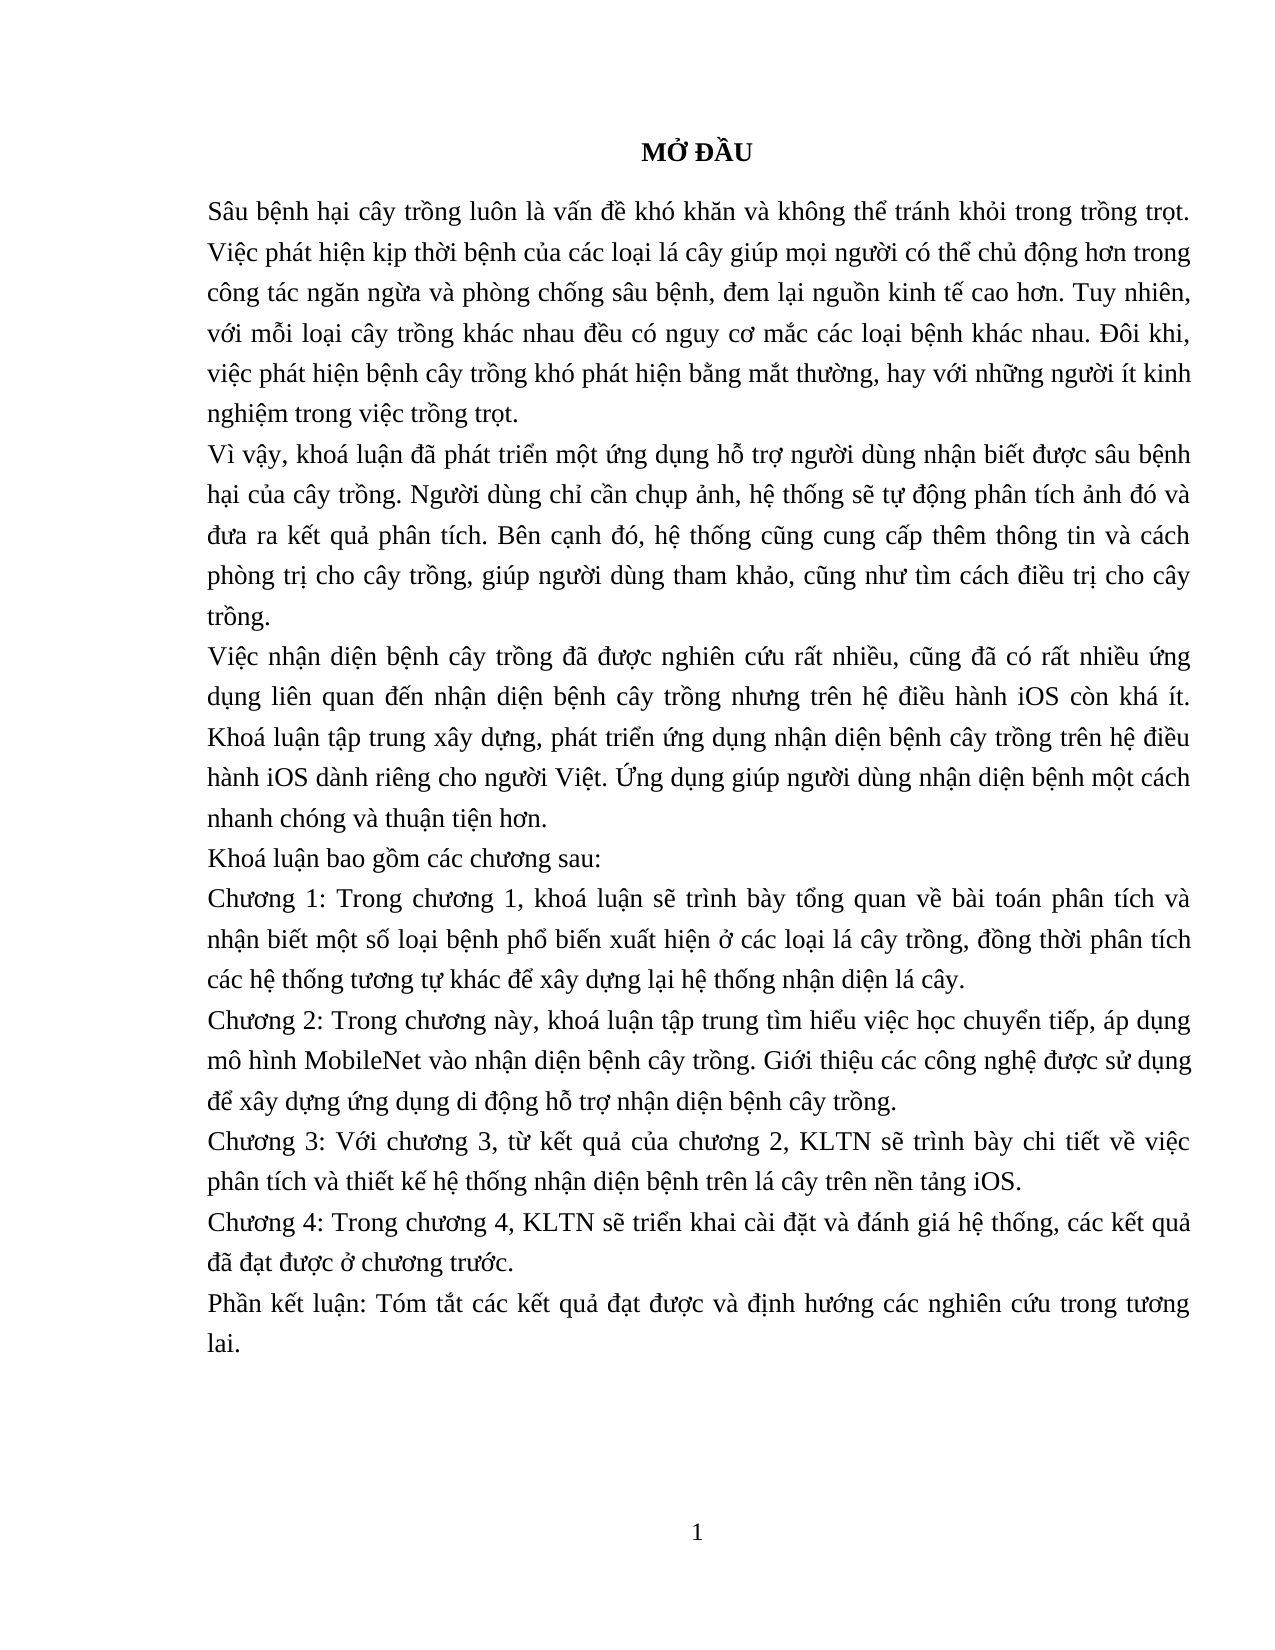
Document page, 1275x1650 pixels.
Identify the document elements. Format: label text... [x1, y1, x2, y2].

text Khoá luận bao gồm các chương sau: [207, 842, 1193, 873]
text Việc nhận diện bệnh cây trồng đã được nghiên cứu rất nhiều, cũng đã có rất nhiều ứng dụng liên quan đến nhận diện bệnh cây trồng nhưng trên hệ điều hành iOS còn khá ít. Khoá luận tập trung xây dựng, phát triển ứng dụng nhận diện bệnh cây trồng trên hệ điều hành iOS dành riêng cho người Việt. Ứng dụng giúp người dùng nhận diện bệnh một cách nhanh chóng và thuận tiện hơn. [207, 640, 1193, 833]
subtitle MỞ ĐẦU [201, 136, 1193, 167]
text Chương 1: Trong chương 1, khoá luận sẽ trình bày tổng quan về bài toán phân tích và nhận biết một số loại bệnh phổ biến xuất hiện ở các loại lá cây trồng, đồng thời phân tích các hệ thống tương tự khác để xây dựng lại hệ thống nhận diện lá cây. [207, 882, 1193, 994]
text Chương 2: Trong chương này, khoá luận tập trung tìm hiểu việc học chuyển tiếp, áp dụng mô hình MobileNet vào nhận diện bệnh cây trồng. Giới thiệu các công nghệ được sử dụng để xây dựng ứng dụng di động hỗ trợ nhận diện bệnh cây trồng. [207, 1004, 1193, 1116]
text Phần kết luận: Tóm tắt các kết quả đạt được và định hướng các nghiên cứu trong tương lai. [207, 1287, 1193, 1358]
text Sâu bệnh hại cây trồng luôn là vấn đề khó khăn và không thể tránh khỏi trong trồng trọt. Việc phát hiện kịp thời bệnh của các loại lá cây giúp mọi người có thể chủ động hơn trong công tác ngăn ngừa và phòng chống sâu bệnh, đem lại nguồn kinh tế cao hơn. Tuy nhiên, với mỗi loại cây trồng khác nhau đều có nguy cơ mắc các loại bệnh khác nhau. Đôi khi, việc phát hiện bệnh cây trồng khó phát hiện bằng mắt thường, hay với những người ít kinh nghiệm trong việc trồng trọt. [207, 195, 1193, 429]
text Vì vậy, khoá luận đã phát triển một ứng dụng hỗ trợ người dùng nhận biết được sâu bệnh hại của cây trồng. Người dùng chỉ cần chụp ảnh, hệ thống sẽ tự động phân tích ảnh đó và đưa ra kết quả phân tích. Bên cạnh đó, hệ thống cũng cung cấp thêm thông tin và cách phòng trị cho cây trồng, giúp người dùng tham khảo, cũng như tìm cách điều trị cho cây trồng. [207, 438, 1193, 631]
text Chương 3: Với chương 3, từ kết quả của chương 2, KLTN sẽ trình bày chi tiết về việc phân tích và thiết kế hệ thống nhận diện bệnh trên lá cây trên nền tảng iOS. [207, 1125, 1193, 1197]
text Chương 4: Trong chương 4, KLTN sẽ triển khai cài đặt và đánh giá hệ thống, các kết quả đã đạt được ở chương trước. [207, 1206, 1193, 1277]
